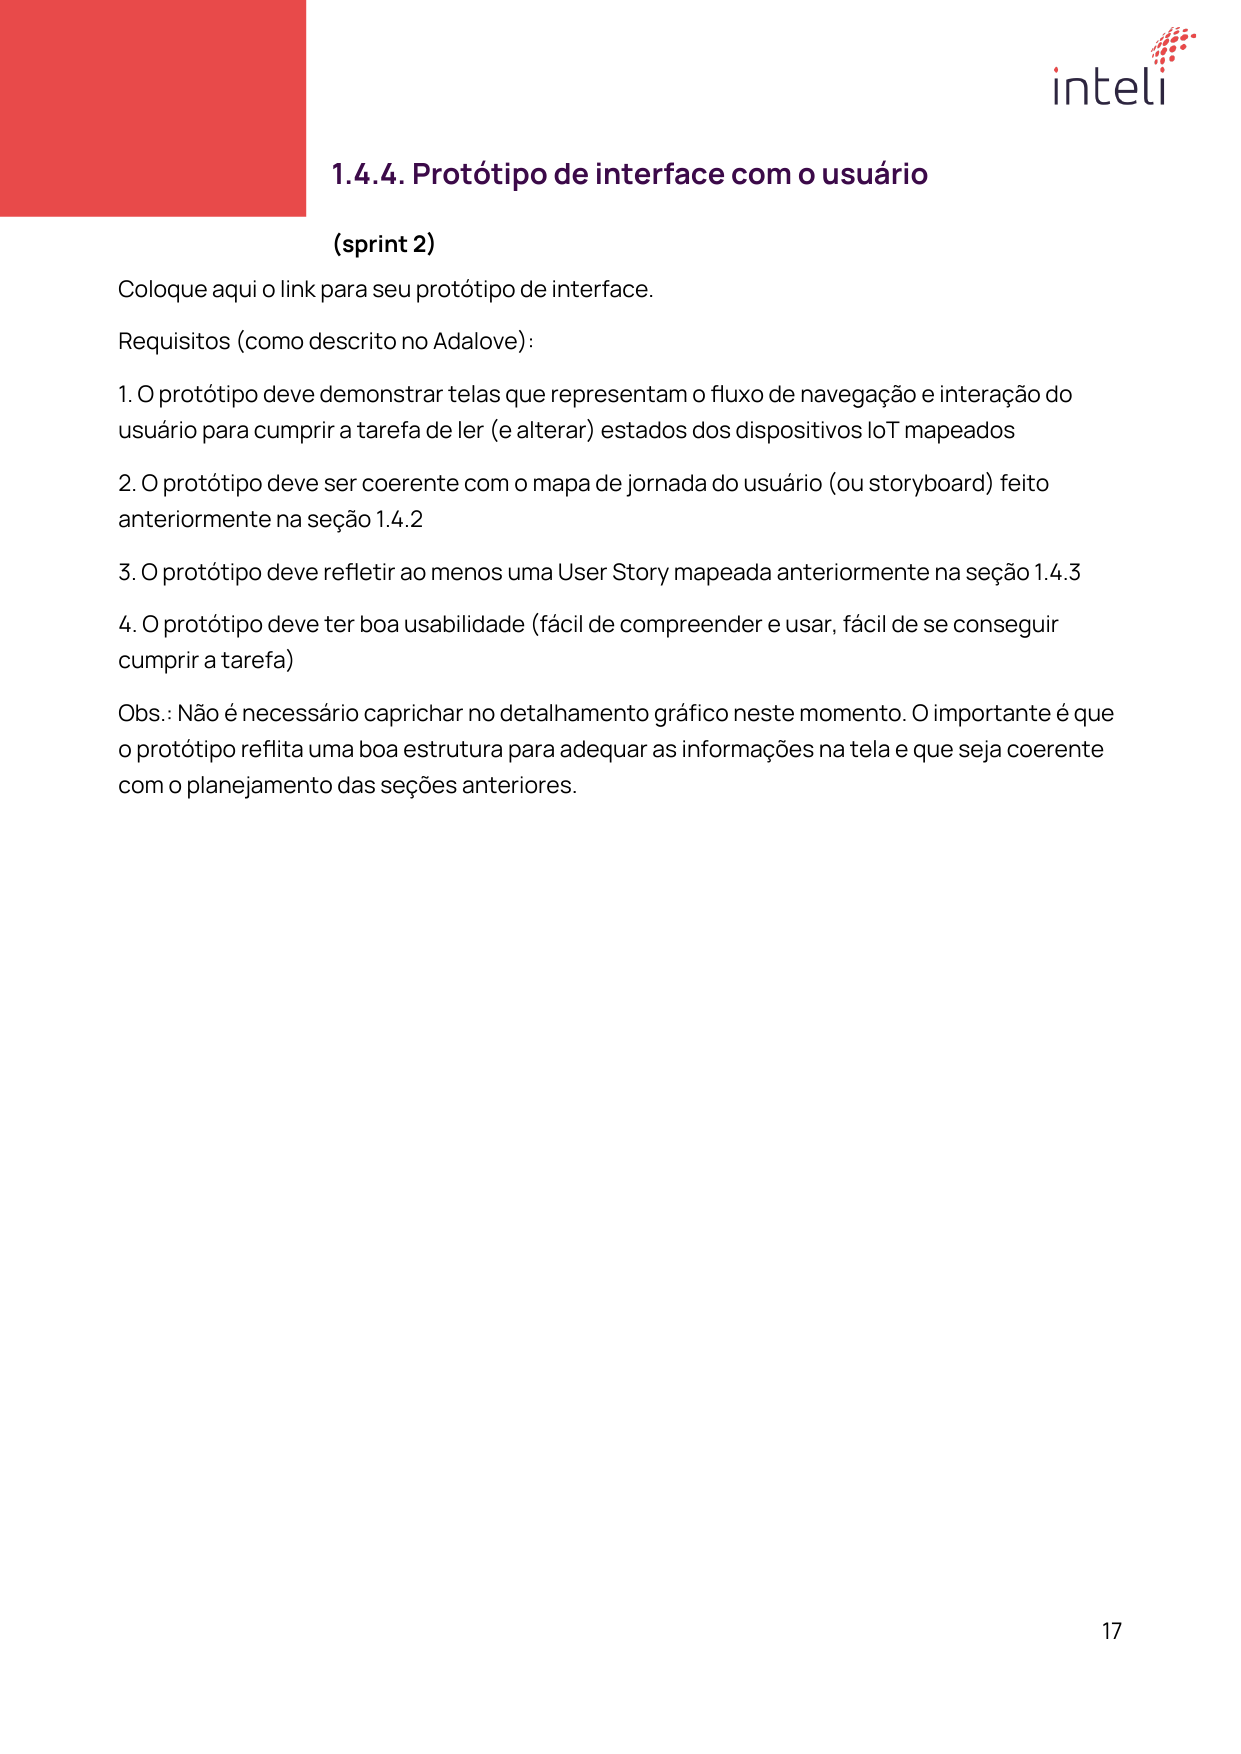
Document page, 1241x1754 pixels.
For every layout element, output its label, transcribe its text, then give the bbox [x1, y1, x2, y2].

text Requisitos (como descrito no Adalove): [118, 325, 1122, 357]
text Coloque aqui o link para seu protótipo de interface. [118, 272, 1122, 304]
text 2. O protótipo deve ser coerente com o mapa de jornada do usuário (ou storyboard) feito anteriormente na seção 1.4.2 [118, 467, 1122, 534]
picture [0, 0, 307, 217]
text 4. O protótipo deve ter boa usabilidade (fácil de compreender e usar, fácil de se conseguir cumprir a tarefa) [118, 608, 1122, 676]
subtitle (sprint 2) [118, 228, 1122, 259]
subtitle 1.4.4. Protótipo de interface com o usuário [118, 153, 1122, 193]
text Obs.: Não é necessário caprichar no detalhamento gráfico neste momento. O importante é que o protótipo reflita uma boa estrutura para adequar as informações na tela e que seja coerente com o planejamento das seções anteriores. [118, 697, 1122, 800]
text 1. O protótipo deve demonstrar telas que representam o fluxo de navegação e interação do usuário para cumprir a tarefa de ler (e alterar) estados dos dispositivos IoT mapeados [118, 378, 1122, 445]
picture [1054, 27, 1197, 105]
text 3. O protótipo deve refletir ao menos uma User Story mapeada anteriormente na seção 1.4.3 [118, 555, 1122, 587]
